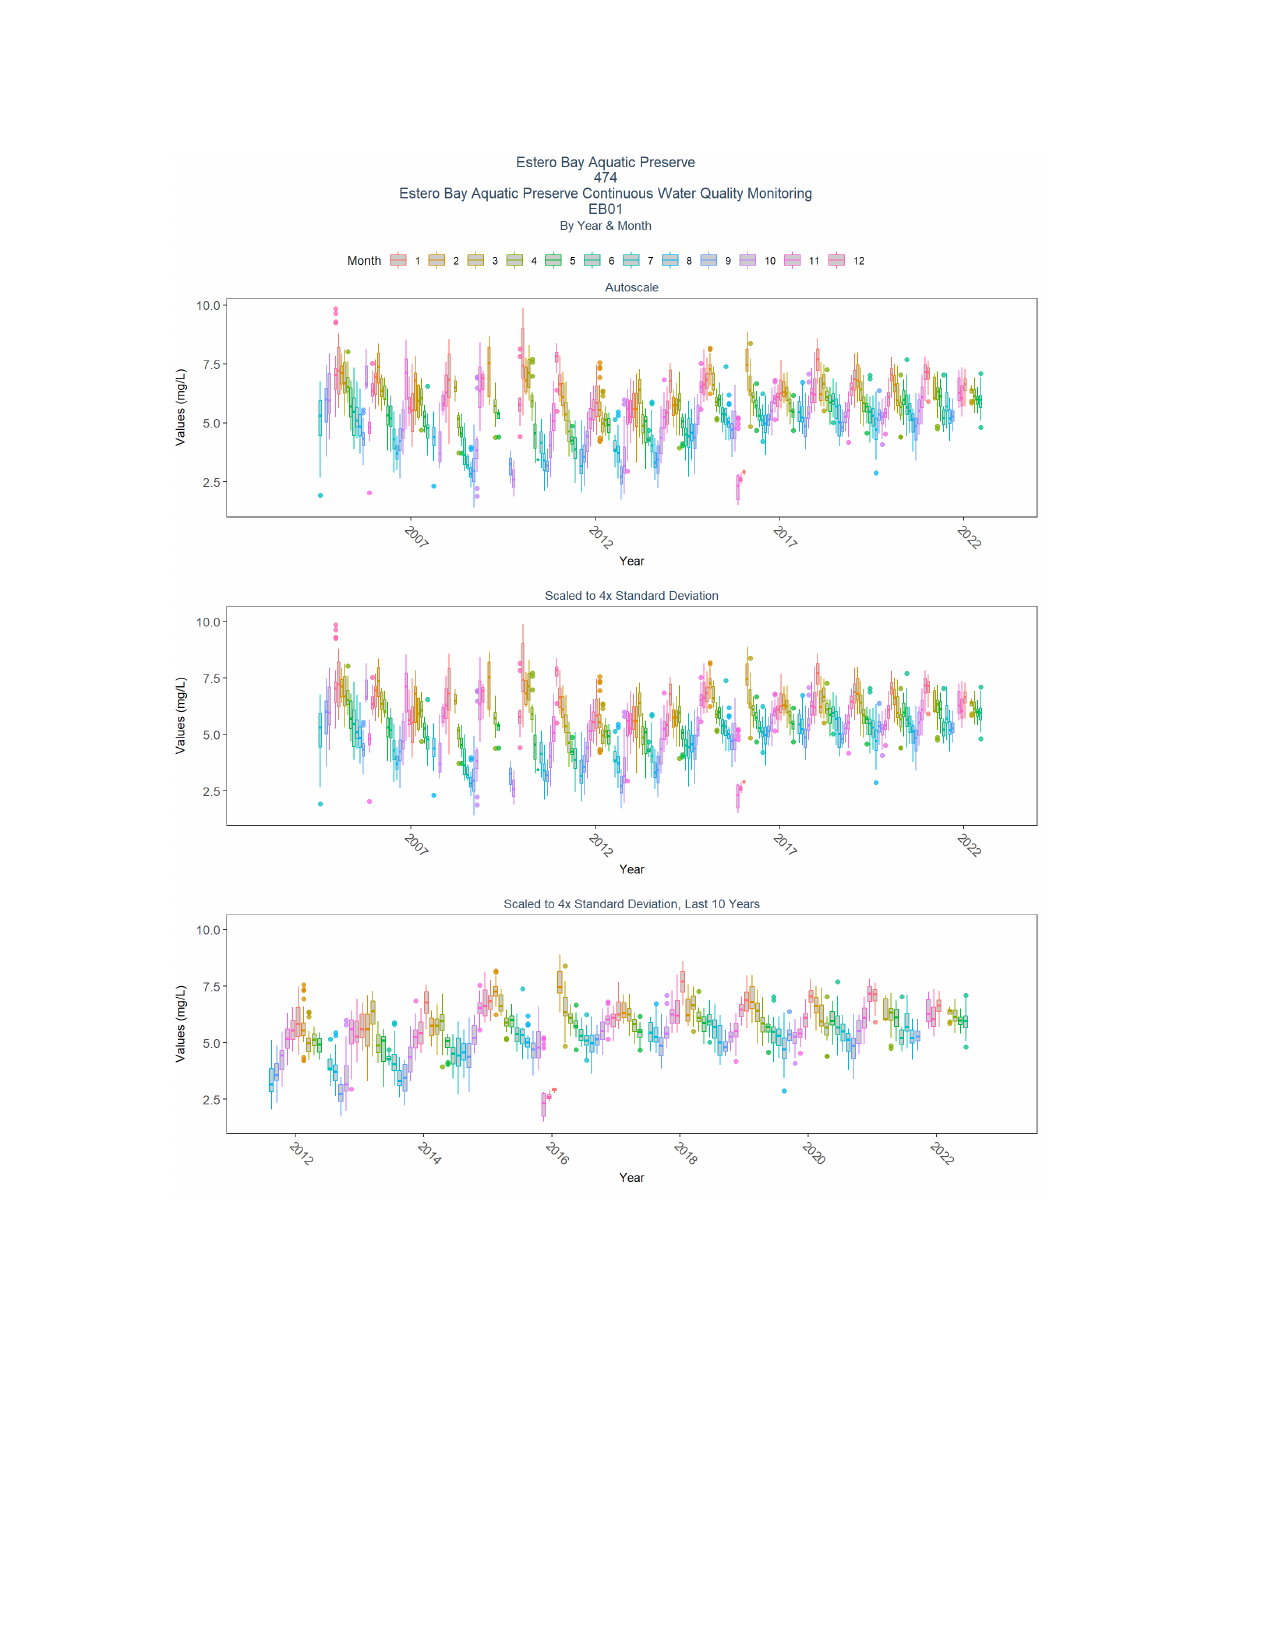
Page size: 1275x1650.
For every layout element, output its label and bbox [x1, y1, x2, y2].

picture [168, 150, 1044, 1200]
